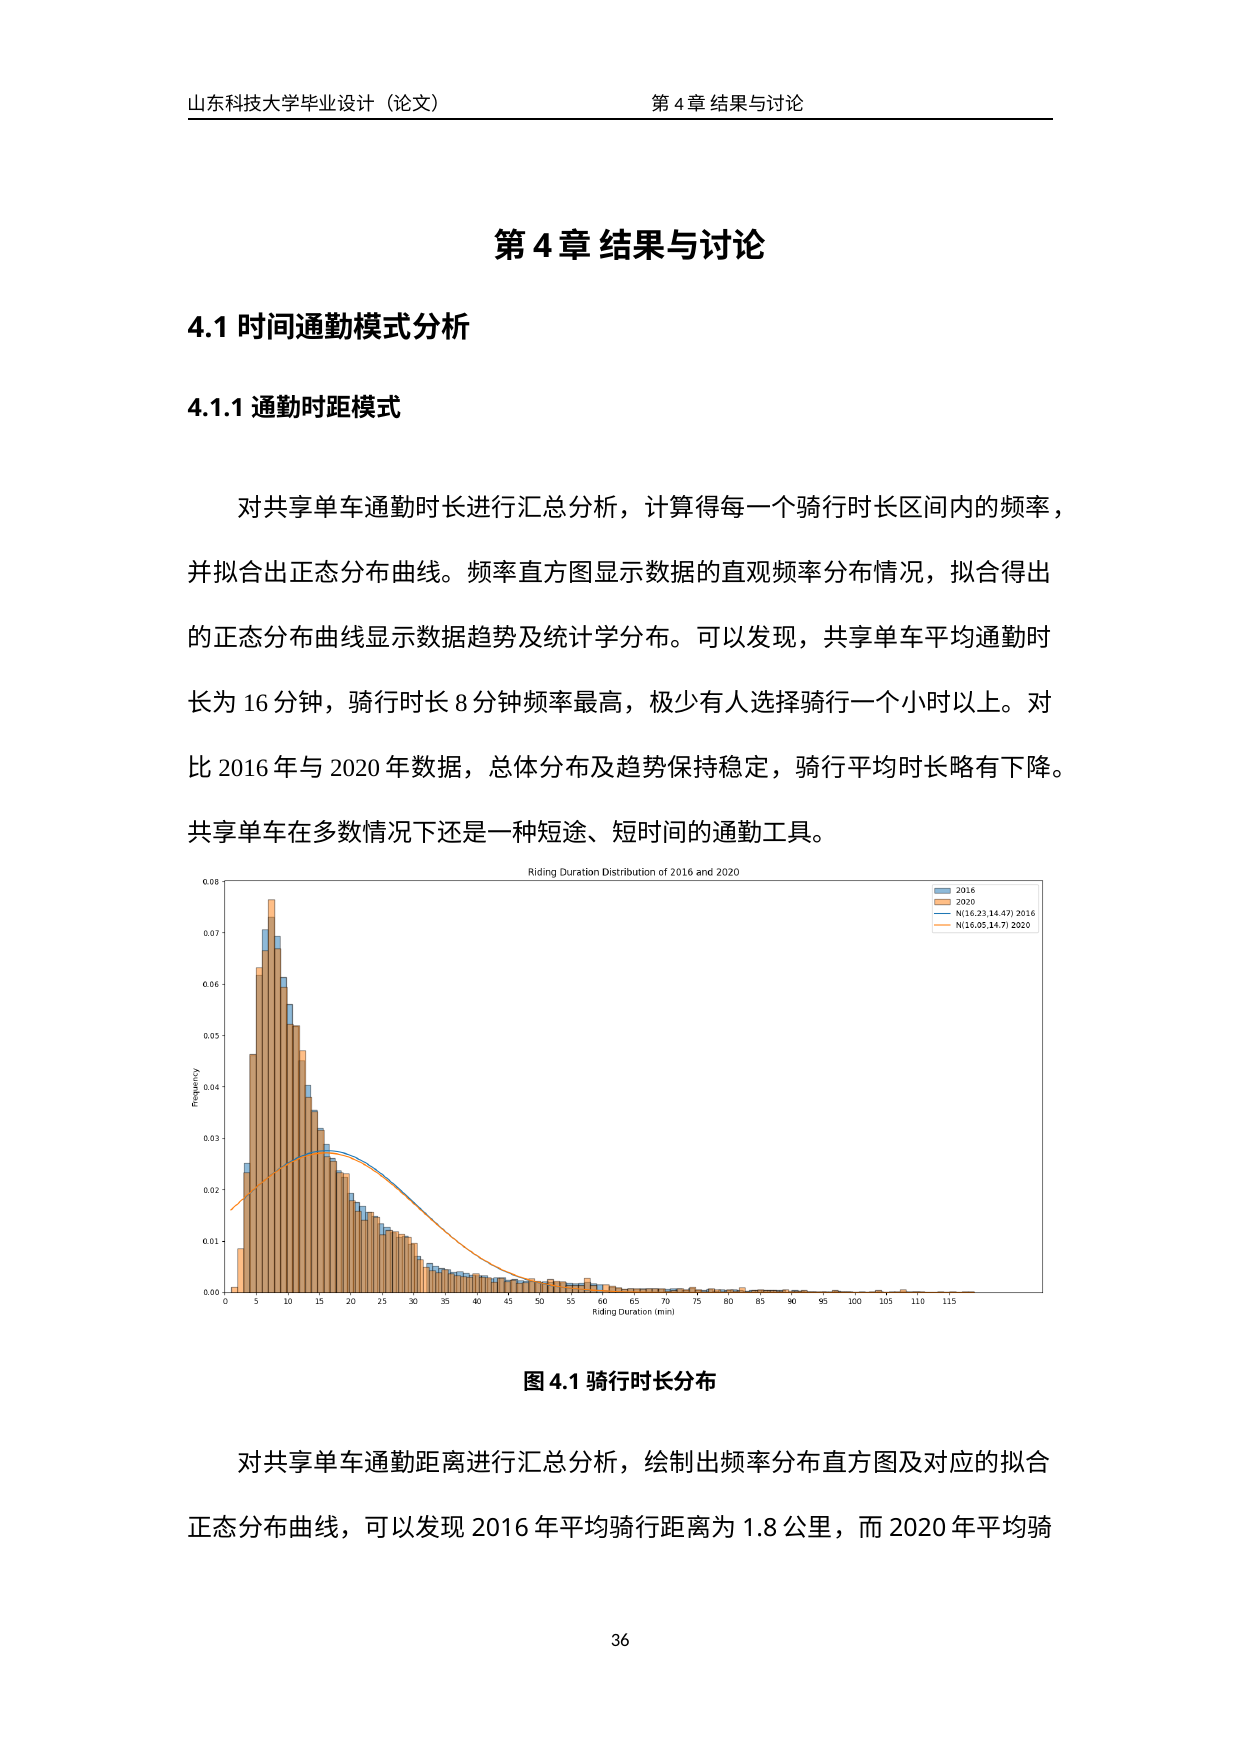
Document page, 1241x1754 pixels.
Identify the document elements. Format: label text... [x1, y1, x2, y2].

picture [187, 862, 1053, 1318]
text 4.1.1 通勤时距模式 [187, 373, 1053, 438]
text 第4章 结果与讨论 [187, 211, 1053, 276]
text 对共享单车通勤时长进行汇总分析，计算得每一个骑行时长区间内的频率，并拟合出正态分布曲线。频率直方图显示数据的直观频率分布情况，拟合得出的正态分布曲线显示数据趋势及统计学分布。可以发现，共享单车平均通勤时长为16分钟，骑行时长8分钟频率最高，极少有人选择骑行一个小时以上。对比2016年与2020年数据，总体分布及趋势保持稳定，骑行平均时长略有下降。共享单车在多数情况下还是一种短途、短时间的通勤工具。 [187, 473, 1053, 862]
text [187, 1428, 1053, 1558]
list 4.1 时间通勤模式分析 [187, 292, 1053, 357]
text 图4.1 骑行时长分布 [187, 1363, 1053, 1396]
